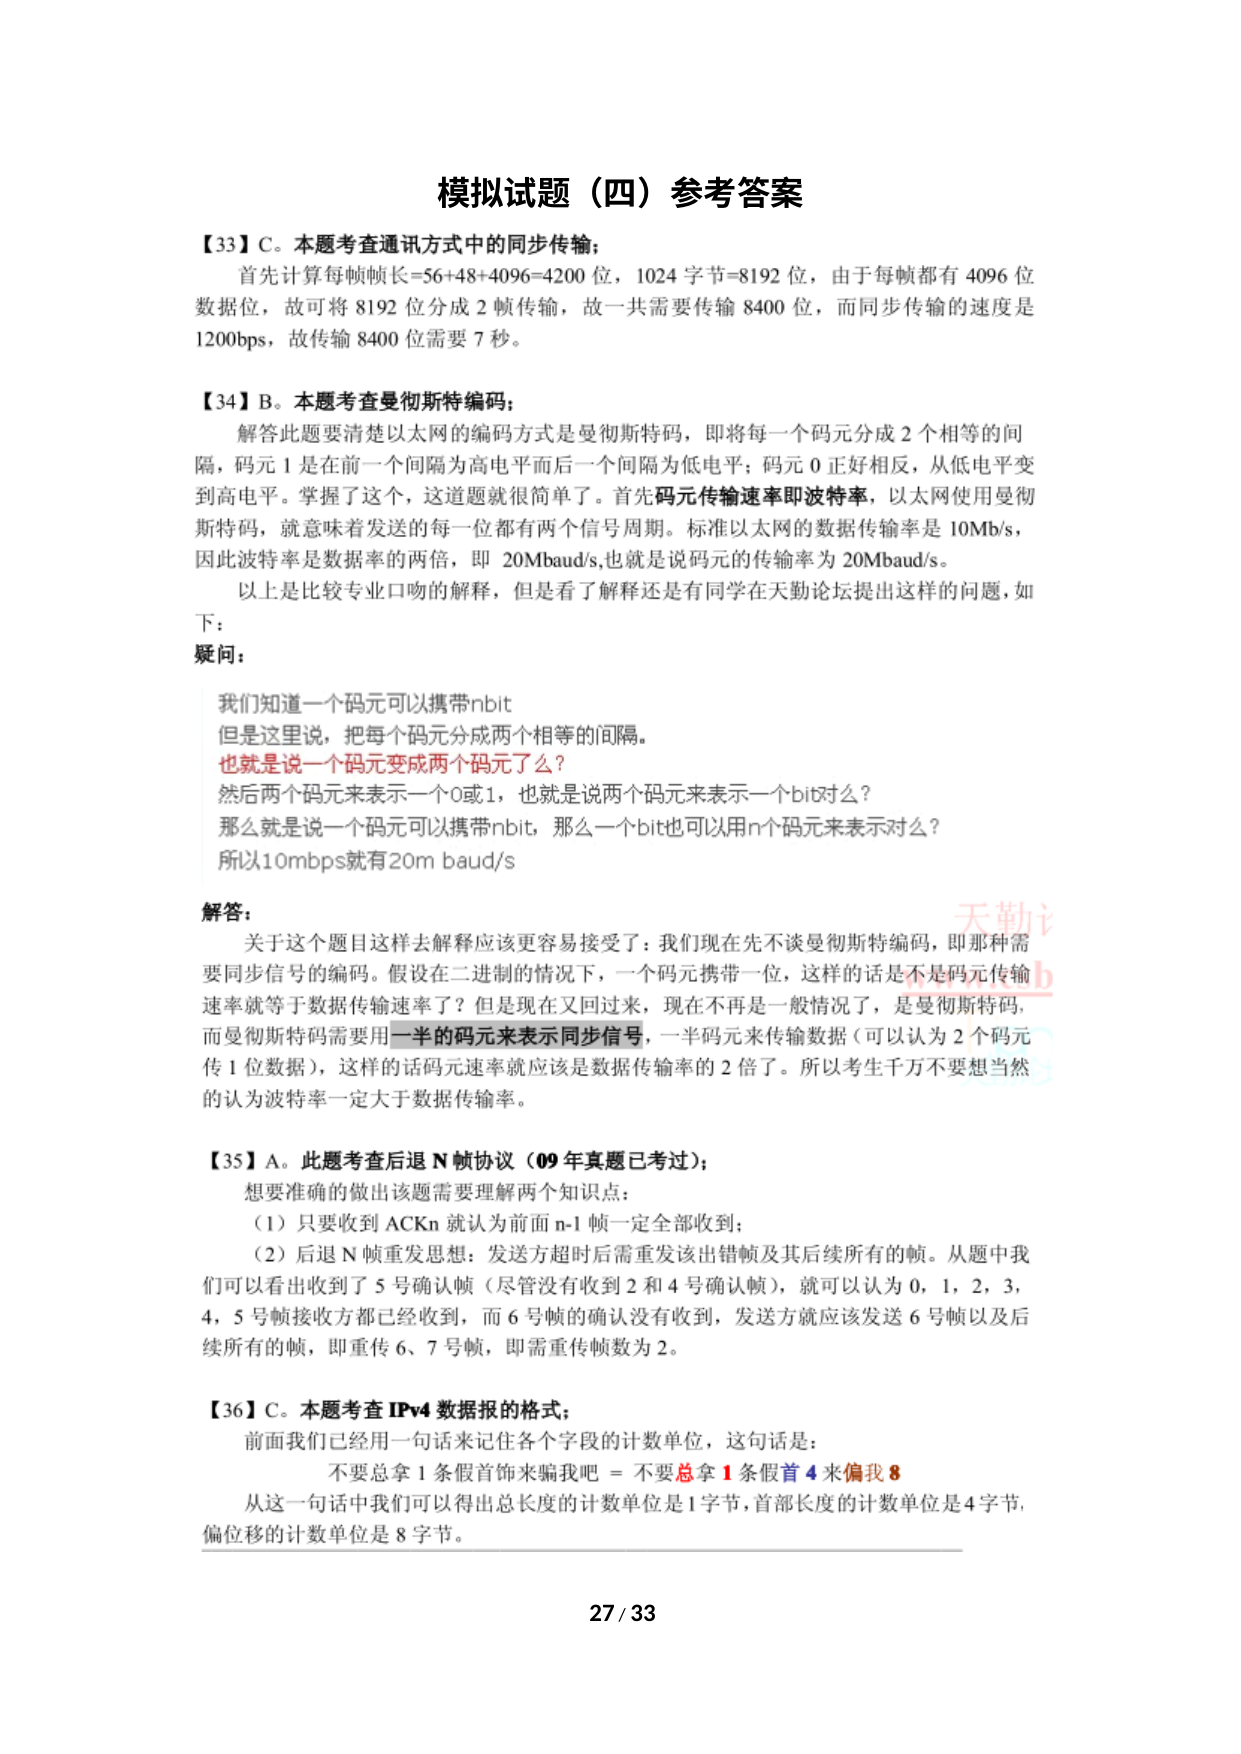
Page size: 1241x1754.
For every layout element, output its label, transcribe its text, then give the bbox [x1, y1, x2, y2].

picture [187, 678, 1053, 1552]
text 模拟试题（四）参考答案 [187, 158, 1053, 223]
picture [187, 223, 1053, 672]
